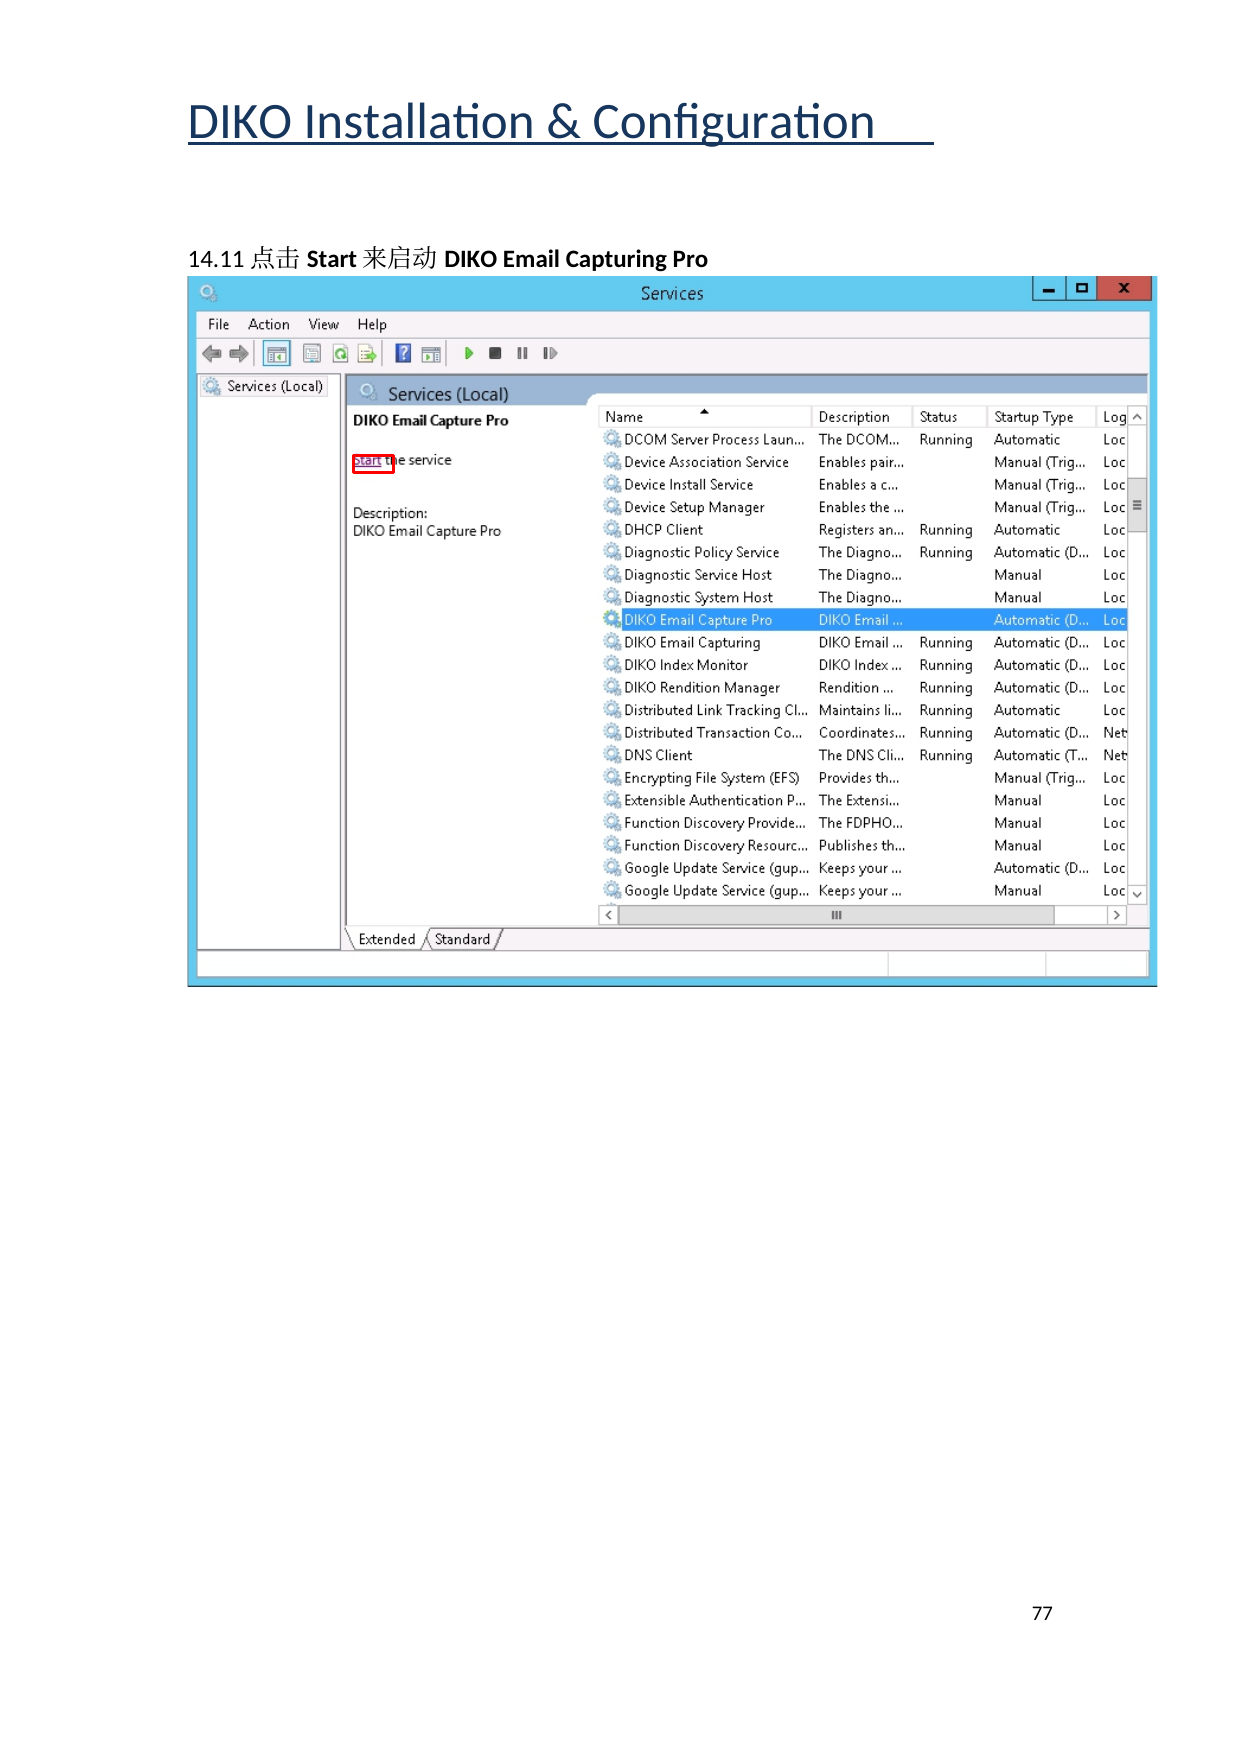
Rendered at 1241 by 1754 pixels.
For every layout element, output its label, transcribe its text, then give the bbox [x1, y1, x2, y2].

text 14.11 点击 Start 来启动 DIKO Email Capturing Pro [187, 238, 1053, 275]
picture [187, 276, 1158, 987]
